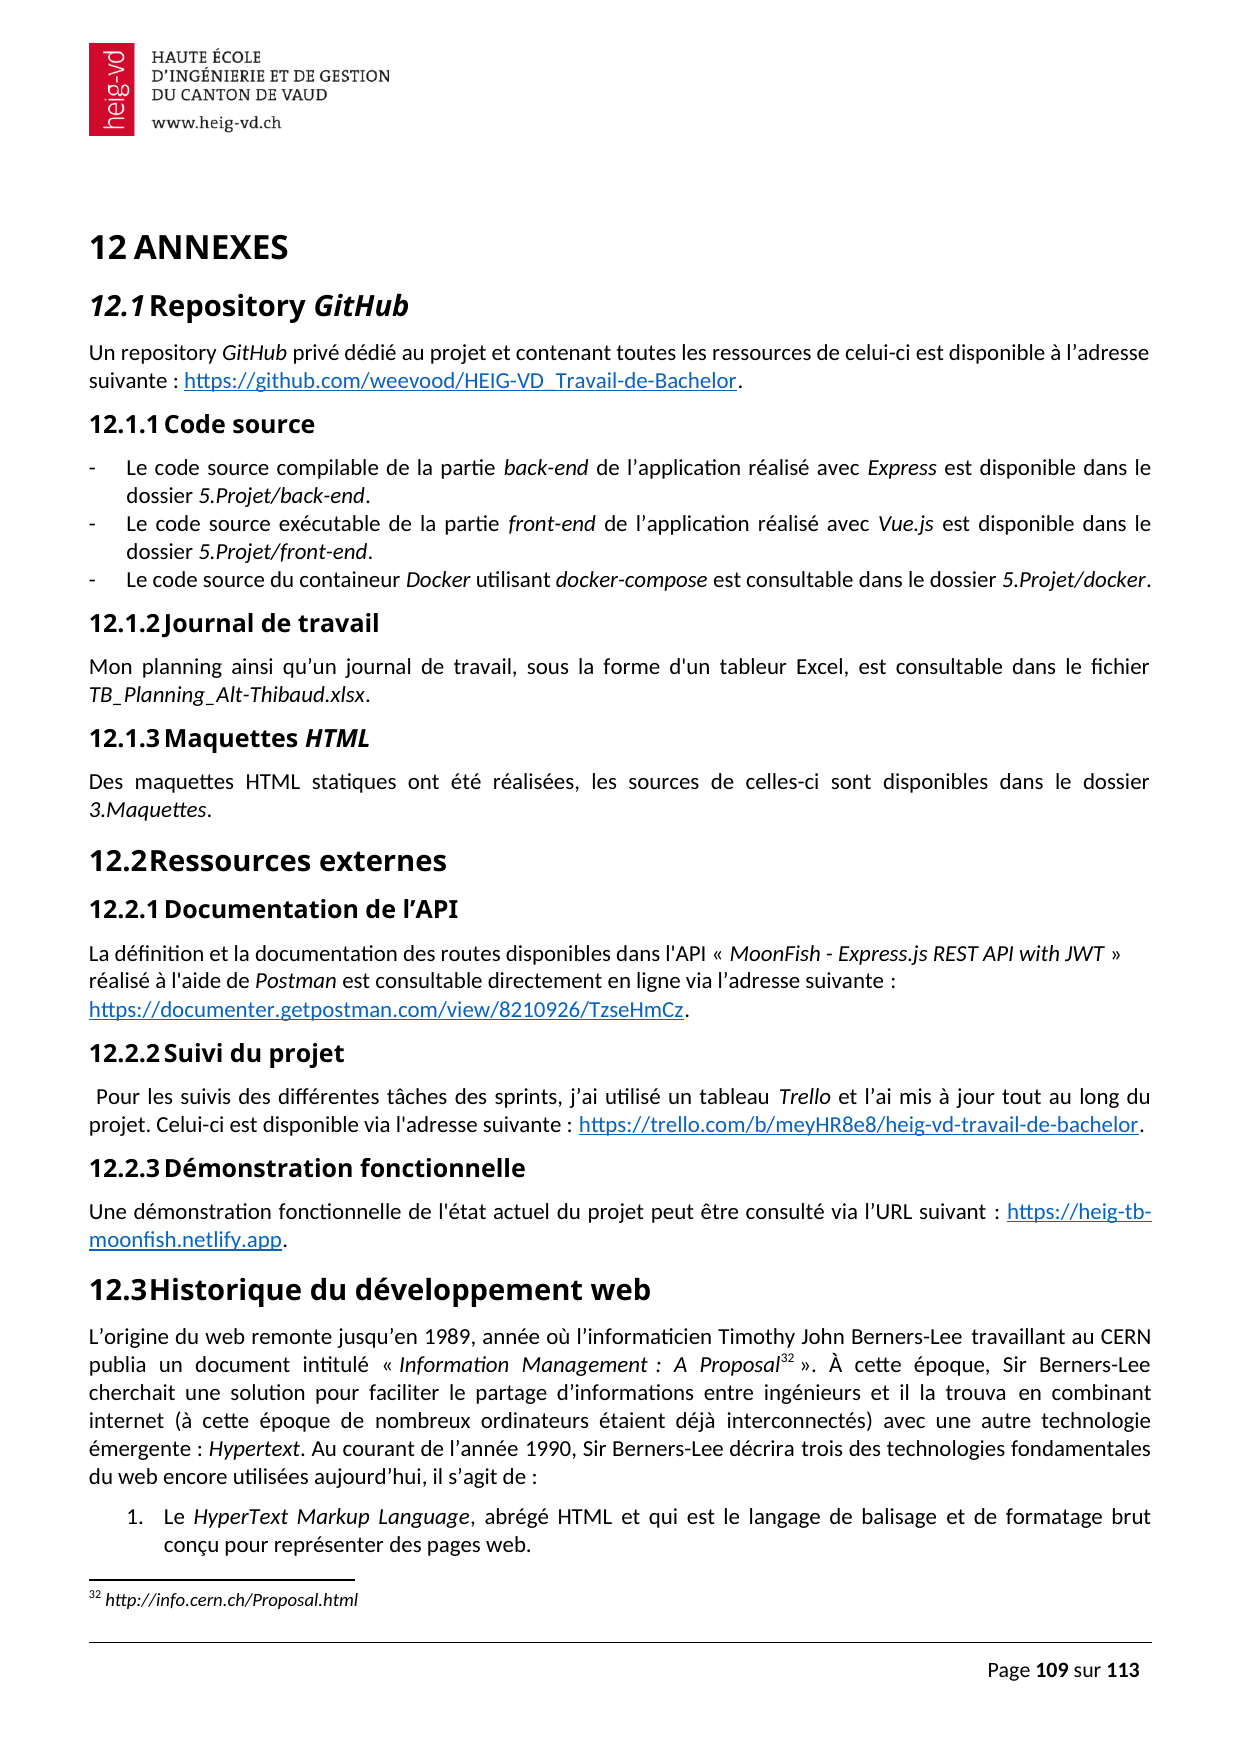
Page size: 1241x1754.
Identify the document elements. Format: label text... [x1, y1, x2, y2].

list Le code source compilable de la partie back-end de l’application réalisé avec Express est disponible dans le dossier 5.Projet/back-end. [89, 453, 1152, 509]
text L’origine du web remonte jusqu’en 1989, année où l’informaticien Timothy John Berners-Lee travaillant au CERN publia un document intitulé « Information Management : A Proposal ». À cette époque, Sir Berners-Lee cherchait une solution pour faciliter le partage d’informations entre ingénieurs et il la trouva en combinant internet (à cette époque de nombreux ordinateurs étaient déjà interconnectés) avec une autre technologie émergente : Hypertext. Au courant de l’année 1990, Sir Berners-Lee décrira trois des technologies fondamentales du web encore utilisées aujourd’hui, il s’agit de : [89, 1322, 1152, 1490]
subtitle Documentation de l’API [89, 892, 1152, 926]
subtitle Repository GitHub [89, 286, 1152, 325]
subtitle Ressources externes [89, 840, 1152, 879]
list Le code source exécutable de la partie front-end de l’application réalisé avec Vue.js est disponible dans le dossier 5.Projet/front-end. [89, 509, 1152, 565]
text Des maquettes HTML statiques ont été réalisées, les sources de celles-ci sont disponibles dans le dossier 3.Maquettes. [89, 767, 1152, 823]
subtitle Démonstration fonctionnelle [89, 1150, 1152, 1184]
list Le HyperText Markup Language, abrégé HTML et qui est le langage de balisage et de formatage brut conçu pour représenter des pages web. [126, 1502, 1152, 1558]
text Un repository GitHub privé dédié au projet et contenant toutes les ressources de celui-ci est disponible à l’adresse suivante : https://github.com/weevood/HEIG-VD_Travail-de-Bachelor. [89, 338, 1152, 394]
list Le code source du containeur Docker utilisant docker-compose est consultable dans le dossier 5.Projet/docker. [89, 565, 1152, 593]
subtitle Annexes [89, 223, 1152, 269]
text Une démonstration fonctionnelle de l'état actuel du projet peut être consulté via l’URL suivant : https://heig-tb-moonfish.netlify.app. [89, 1197, 1152, 1253]
subtitle Historique du développement web [89, 1269, 1152, 1309]
text La définition et la documentation des routes disponibles dans l'API « MoonFish - Express.js REST API with JWT » réalisé à l'aide de Postman est consultable directement en ligne via l’adresse suivante : https://documenter.getpostman.com/view/8210926/TzseHmCz. [89, 939, 1152, 1023]
text Pour les suivis des différentes tâches des sprints, j’ai utilisé un tableau Trello et l’ai mis à jour tout au long du projet. Celui-ci est disponible via l'adresse suivante : https://trello.com/b/meyHR8e8/heig-vd-travail-de-bachelor. [89, 1082, 1152, 1138]
subtitle Suivi du projet [89, 1035, 1152, 1069]
subtitle Journal de travail [89, 606, 1152, 639]
subtitle Maquettes HTML [89, 721, 1152, 755]
subtitle Code source [89, 406, 1152, 440]
text Mon planning ainsi qu’un journal de travail, sous la forme d'un tableur Excel, est consultable dans le fichier TB_Planning_Alt-Thibaud.xlsx. [89, 652, 1152, 708]
picture [89, 43, 389, 136]
